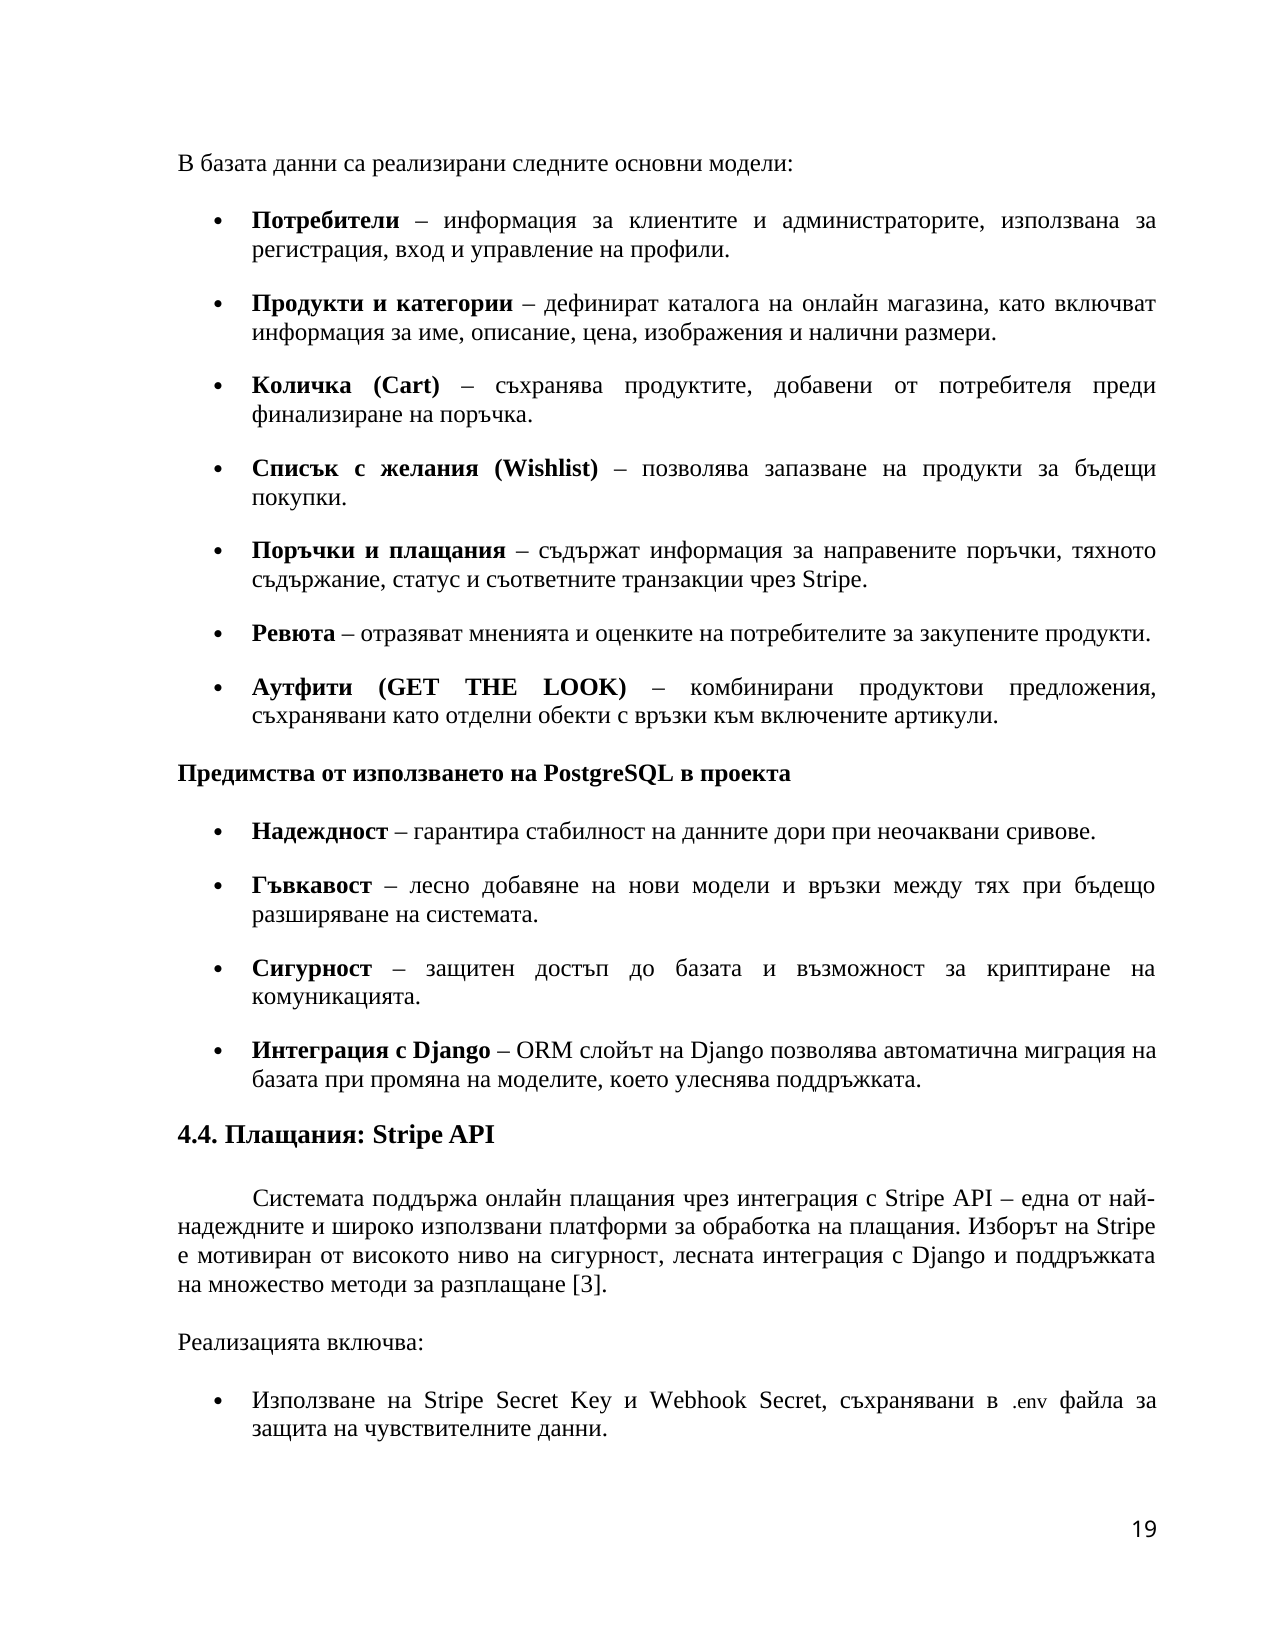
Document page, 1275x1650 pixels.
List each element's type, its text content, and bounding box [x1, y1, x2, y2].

list Поръчки и плащания – съдържат информация за направените поръчки, тяхното съдържание, статус и съответните транзакции чрез Stripe. [214, 536, 1157, 593]
subtitle 4.4. Плащания: Stripe API [177, 1118, 1157, 1149]
text Предимства от използването на PostgreSQL в проекта [177, 758, 1157, 787]
list Количка (Cart) – съхранява продуктите, добавени от потребителя преди финализиране на поръчка. [214, 371, 1157, 428]
text В базата данни са реализирани следните основни модели: [177, 148, 1157, 176]
list Аутфити (GET THE LOOK) – комбинирани продуктови предложения, съхранявани като отделни обекти с връзки към включените артикули. [214, 672, 1157, 729]
list Интеграция с Django – ORM слойът на Django позволява автоматична миграция на базата при промяна на моделите, което улеснява поддръжката. [214, 1035, 1157, 1093]
list Продукти и категории – дефинират каталога на онлайн магазина, като включват информация за име, описание, цена, изображения и налични размери. [214, 288, 1157, 346]
list Ревюта – отразяват мненията и оценките на потребителите за закупените продукти. [214, 618, 1157, 647]
list Надеждност – гарантира стабилност на данните дори при неочаквани сривове. [214, 816, 1157, 845]
list Използване на Stripe Secret Key и Webhook Secret, съхранявани в .env файла за защита на чувствителните данни. [214, 1385, 1157, 1442]
text Системата поддържа онлайн плащания чрез интеграция с Stripe API – една от най-надеждните и широко използвани платформи за обработка на плащания. Изборът на Stripe е мотивиран от високото ниво на сигурност, лесната интеграция с Django и поддръжката на множество методи за разплащане [3]. [177, 1183, 1157, 1298]
list Потребители – информация за клиентите и администраторите, използвана за регистрация, вход и управление на профили. [214, 206, 1157, 263]
list Списък с желания (Wishlist) – позволява запазване на продукти за бъдещи покупки. [214, 453, 1157, 511]
text Реализацията включва: [177, 1327, 1157, 1356]
list Сигурност – защитен достъп до базата и възможност за криптиране на комуникацията. [214, 953, 1157, 1010]
list Гъвкавост – лесно добавяне на нови модели и връзки между тях при бъдещо разширяване на системата. [214, 870, 1157, 928]
